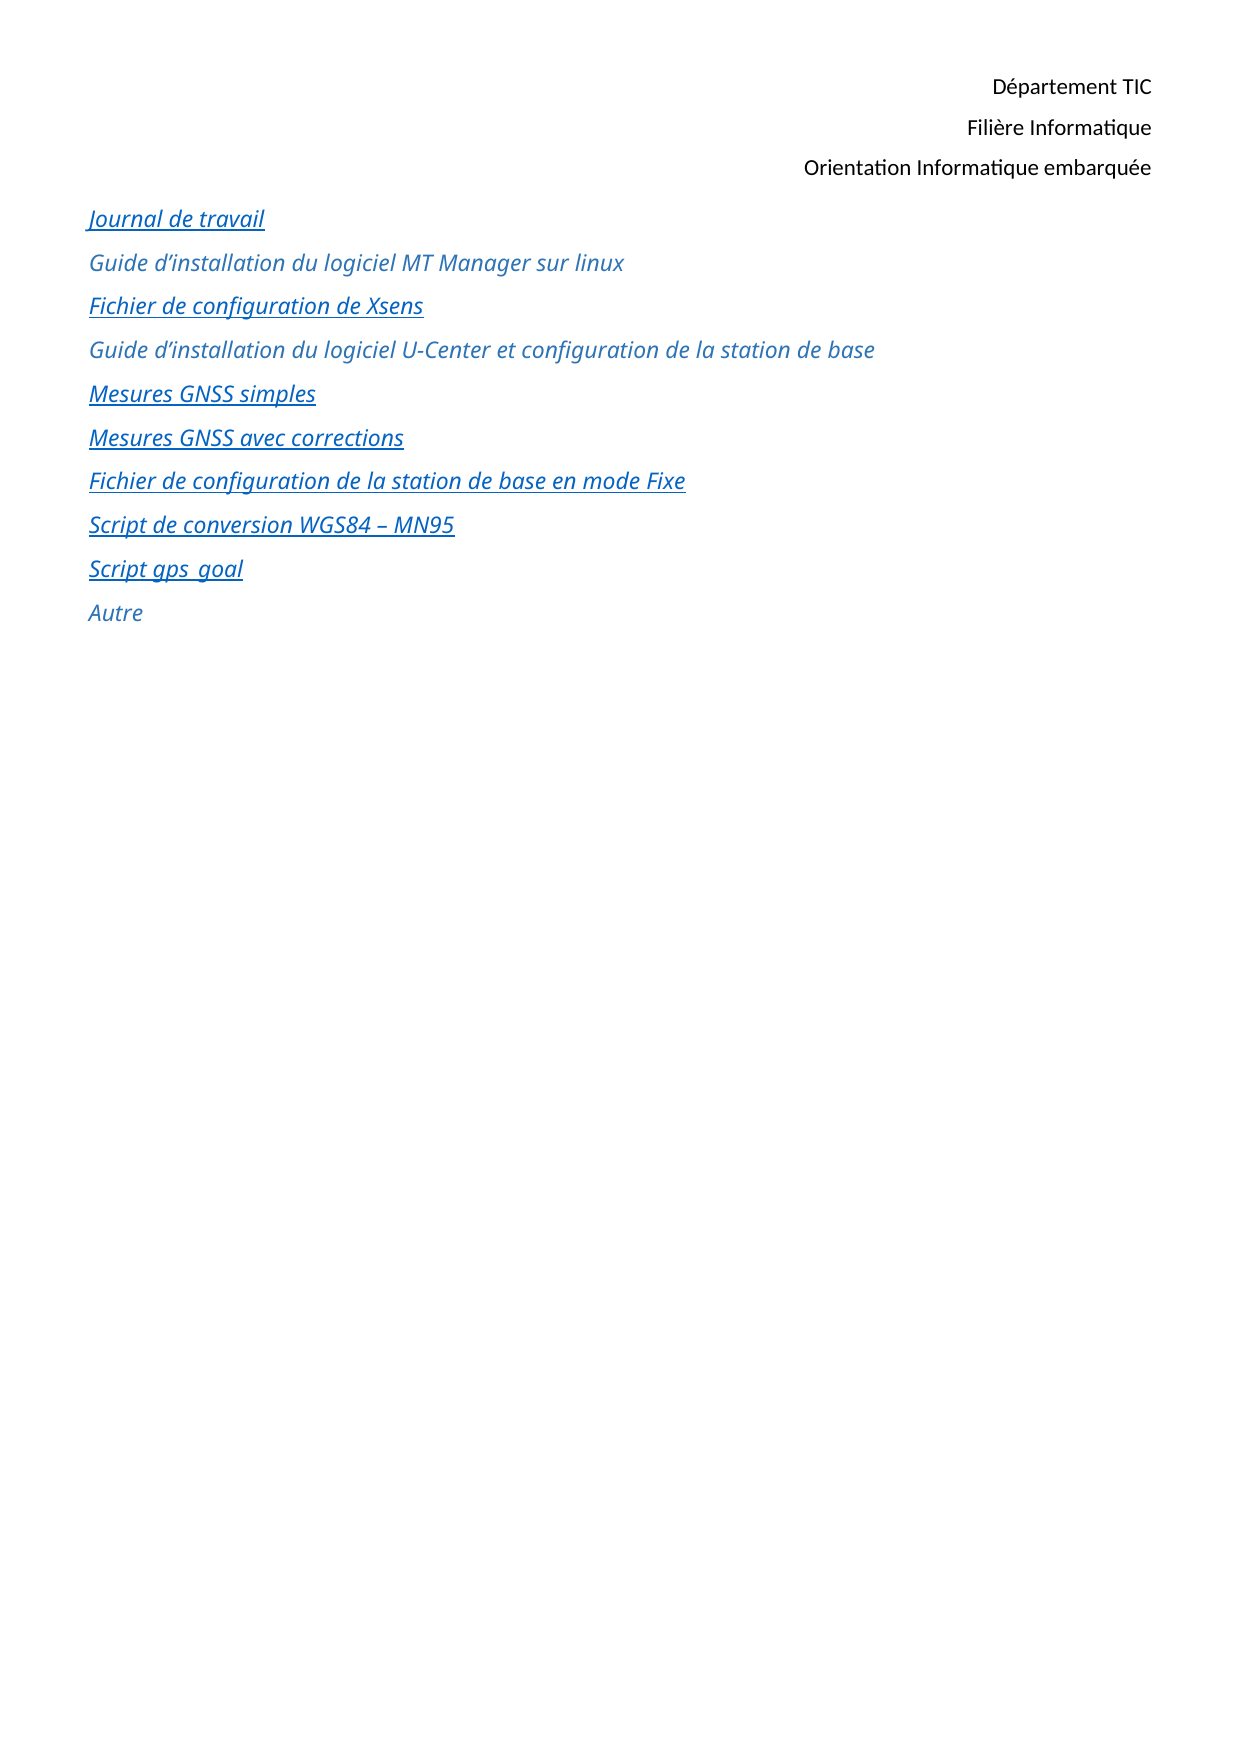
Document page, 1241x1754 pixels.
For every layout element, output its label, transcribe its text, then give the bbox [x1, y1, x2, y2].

subtitle Journal de travail [89, 203, 1152, 234]
subtitle Mesures GNSS avec corrections [89, 421, 1152, 453]
subtitle Script de conversion WGS84 – MN95 [89, 509, 1152, 540]
subtitle Fichier de configuration de la station de base en mode Fixe [89, 465, 1152, 496]
subtitle Guide d’installation du logiciel U-Center et configuration de la station de base [89, 334, 1152, 365]
subtitle Mesures GNSS simples [89, 378, 1152, 409]
subtitle Autre [89, 596, 1152, 628]
subtitle Script gps_goal [89, 553, 1152, 584]
subtitle Fichier de configuration de Xsens [89, 290, 1152, 321]
subtitle Guide d’installation du logiciel MT Manager sur linux [89, 246, 1152, 278]
